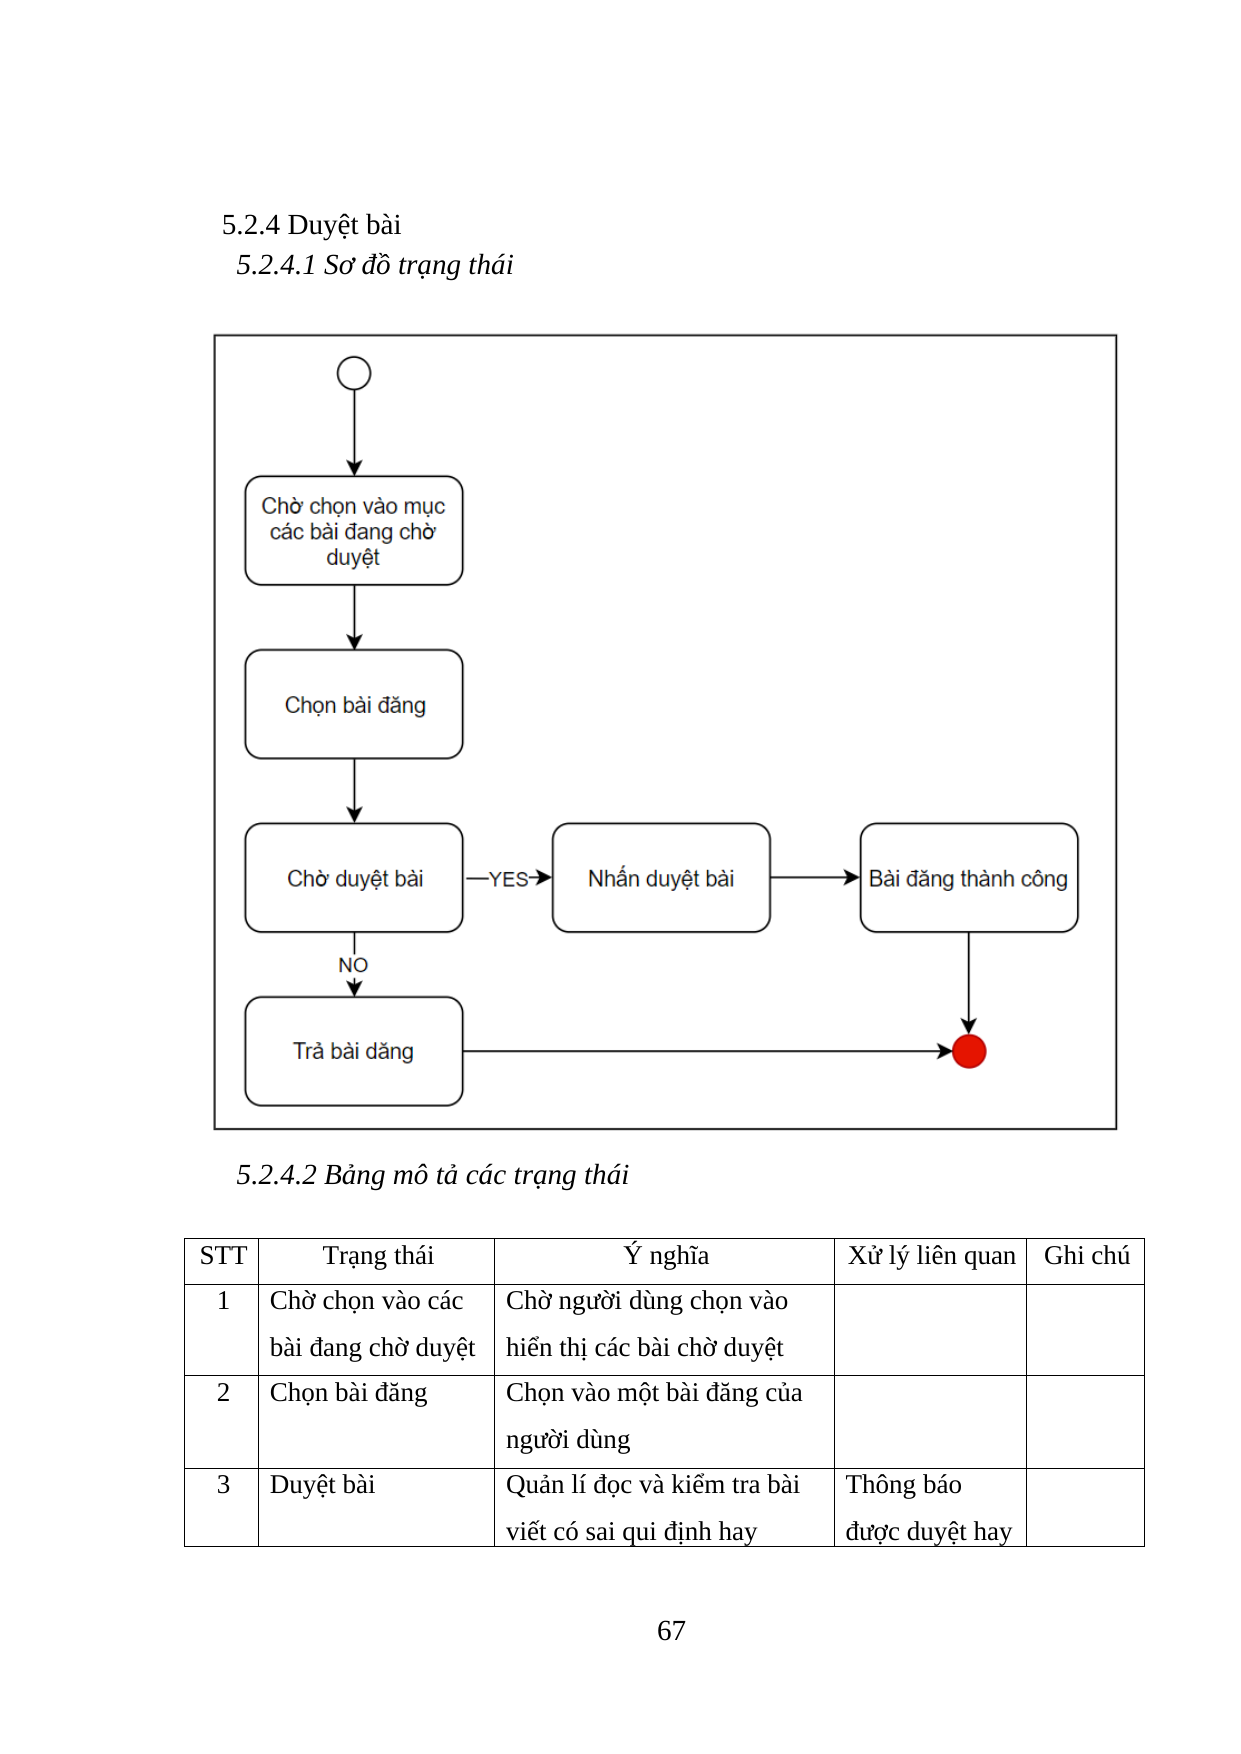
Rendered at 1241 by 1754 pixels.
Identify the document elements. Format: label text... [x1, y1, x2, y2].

table_cell 1 [185, 1285, 258, 1375]
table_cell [495, 1469, 834, 1546]
table_header Ghi chú [1027, 1239, 1144, 1283]
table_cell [835, 1469, 1026, 1546]
table_cell [835, 1285, 1026, 1375]
table_header Ý nghĩa [495, 1239, 834, 1283]
table_cell Duyệt bài [259, 1469, 494, 1546]
table_cell 2 [185, 1376, 258, 1467]
subtitle 5.2.4 Duyệt bài [222, 207, 1126, 240]
subtitle 5.2.4.1 Sơ đồ trạng thái [207, 247, 1126, 281]
table_header Xử lý liên quan [835, 1239, 1026, 1283]
table_cell Chờ người dùng chọn vào hiển thị các bài chờ duyệt [495, 1285, 834, 1375]
picture [208, 328, 1125, 1138]
table_header STT [185, 1239, 258, 1283]
table_cell [835, 1376, 1026, 1467]
table_header Trạng thái [259, 1239, 494, 1283]
table_cell [1027, 1285, 1144, 1375]
subtitle 5.2.4.2 Bảng mô tả các trạng thái [207, 1157, 1126, 1190]
table_cell [1027, 1376, 1144, 1467]
table_cell Chờ chọn vào các bài đang chờ duyệt [259, 1285, 494, 1375]
table_cell Chọn vào một bài đăng của người dùng [495, 1376, 834, 1467]
table_cell Chọn bài đăng [259, 1376, 494, 1467]
table_cell [1027, 1469, 1144, 1546]
table_cell 3 [185, 1469, 258, 1546]
